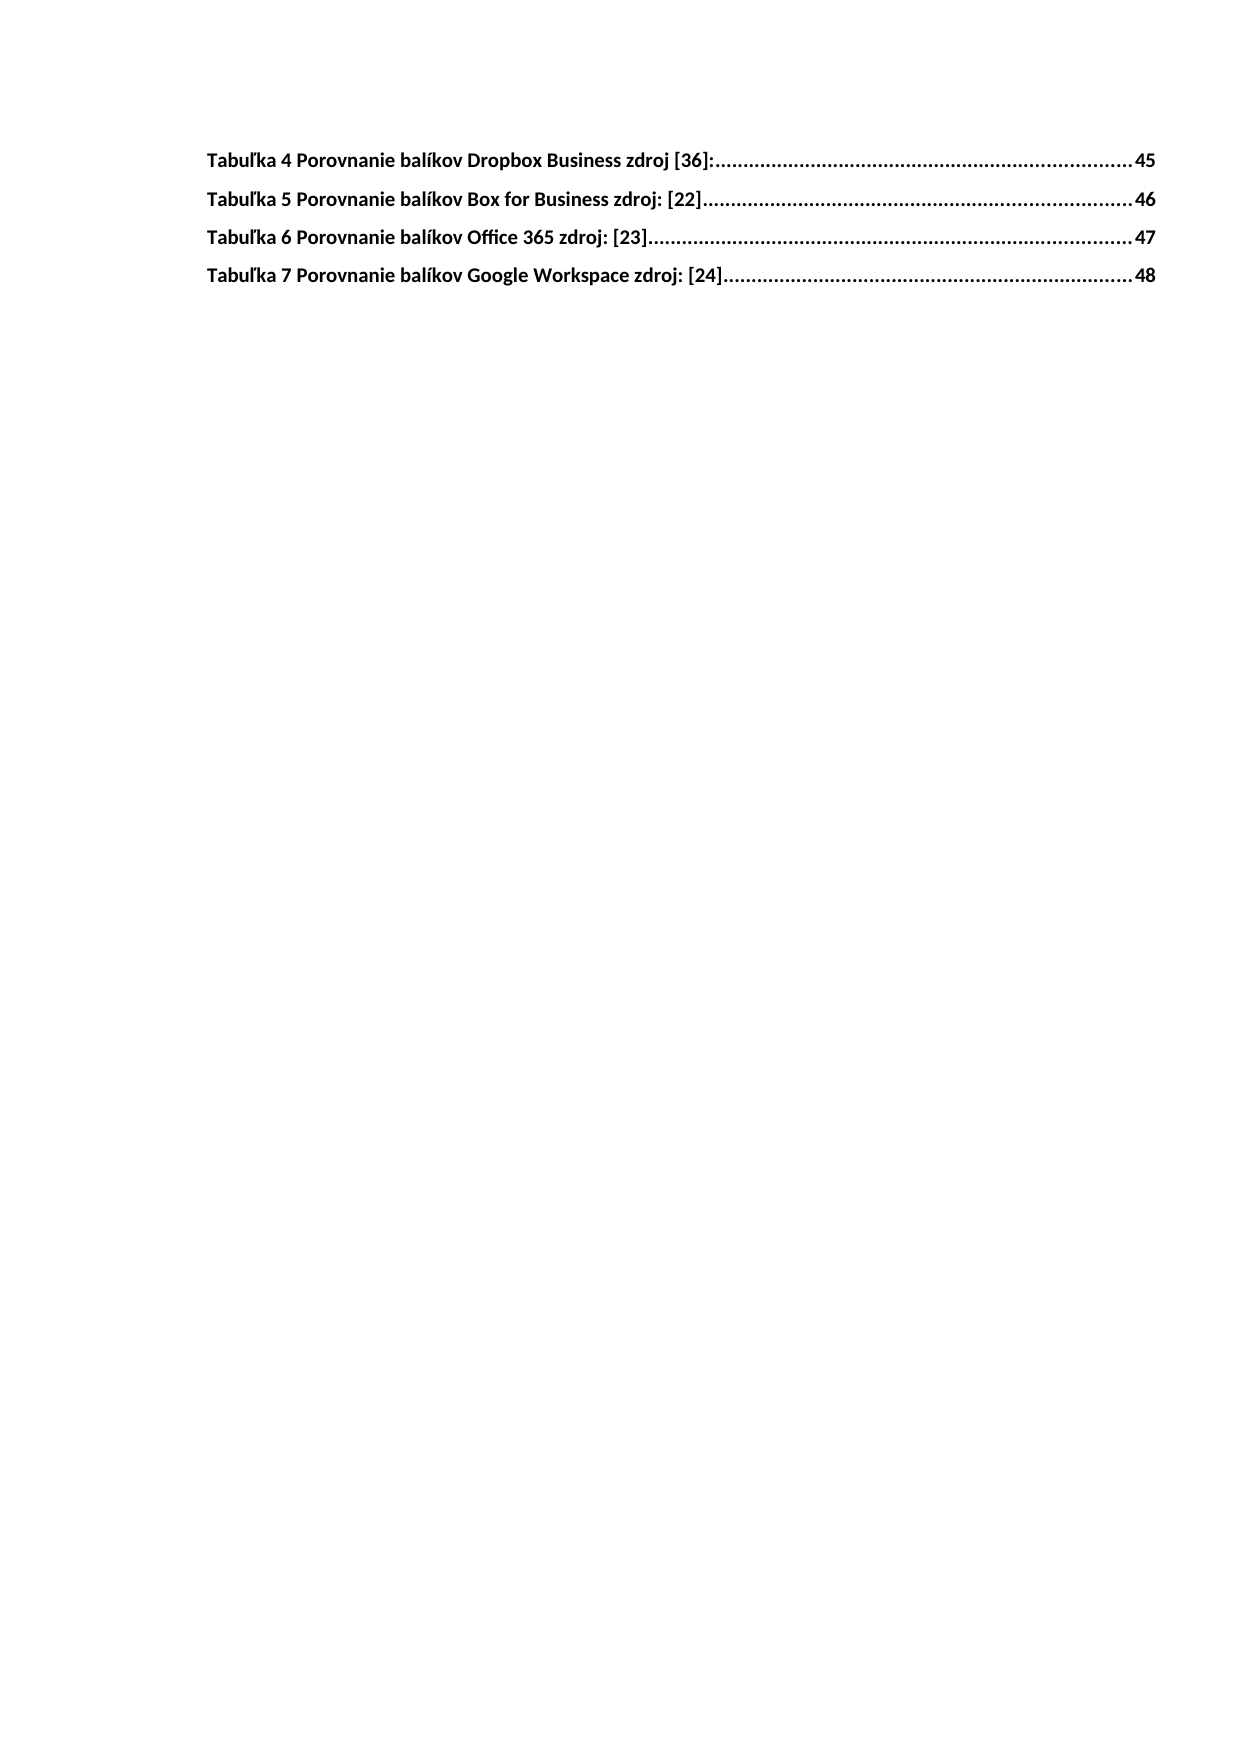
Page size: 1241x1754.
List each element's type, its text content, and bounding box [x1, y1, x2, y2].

text Tabuľka 5 Porovnanie balíkov Box for Business zdroj: [22] 46 [207, 186, 1122, 211]
text Tabuľka 4 Porovnanie balíkov Dropbox Business zdroj [36]: 45 [207, 148, 1122, 173]
text Tabuľka 7 Porovnanie balíkov Google Workspace zdroj: [24] 48 [207, 262, 1122, 287]
text Tabuľka 6 Porovnanie balíkov Office 365 zdroj: [23] 47 [207, 224, 1122, 249]
